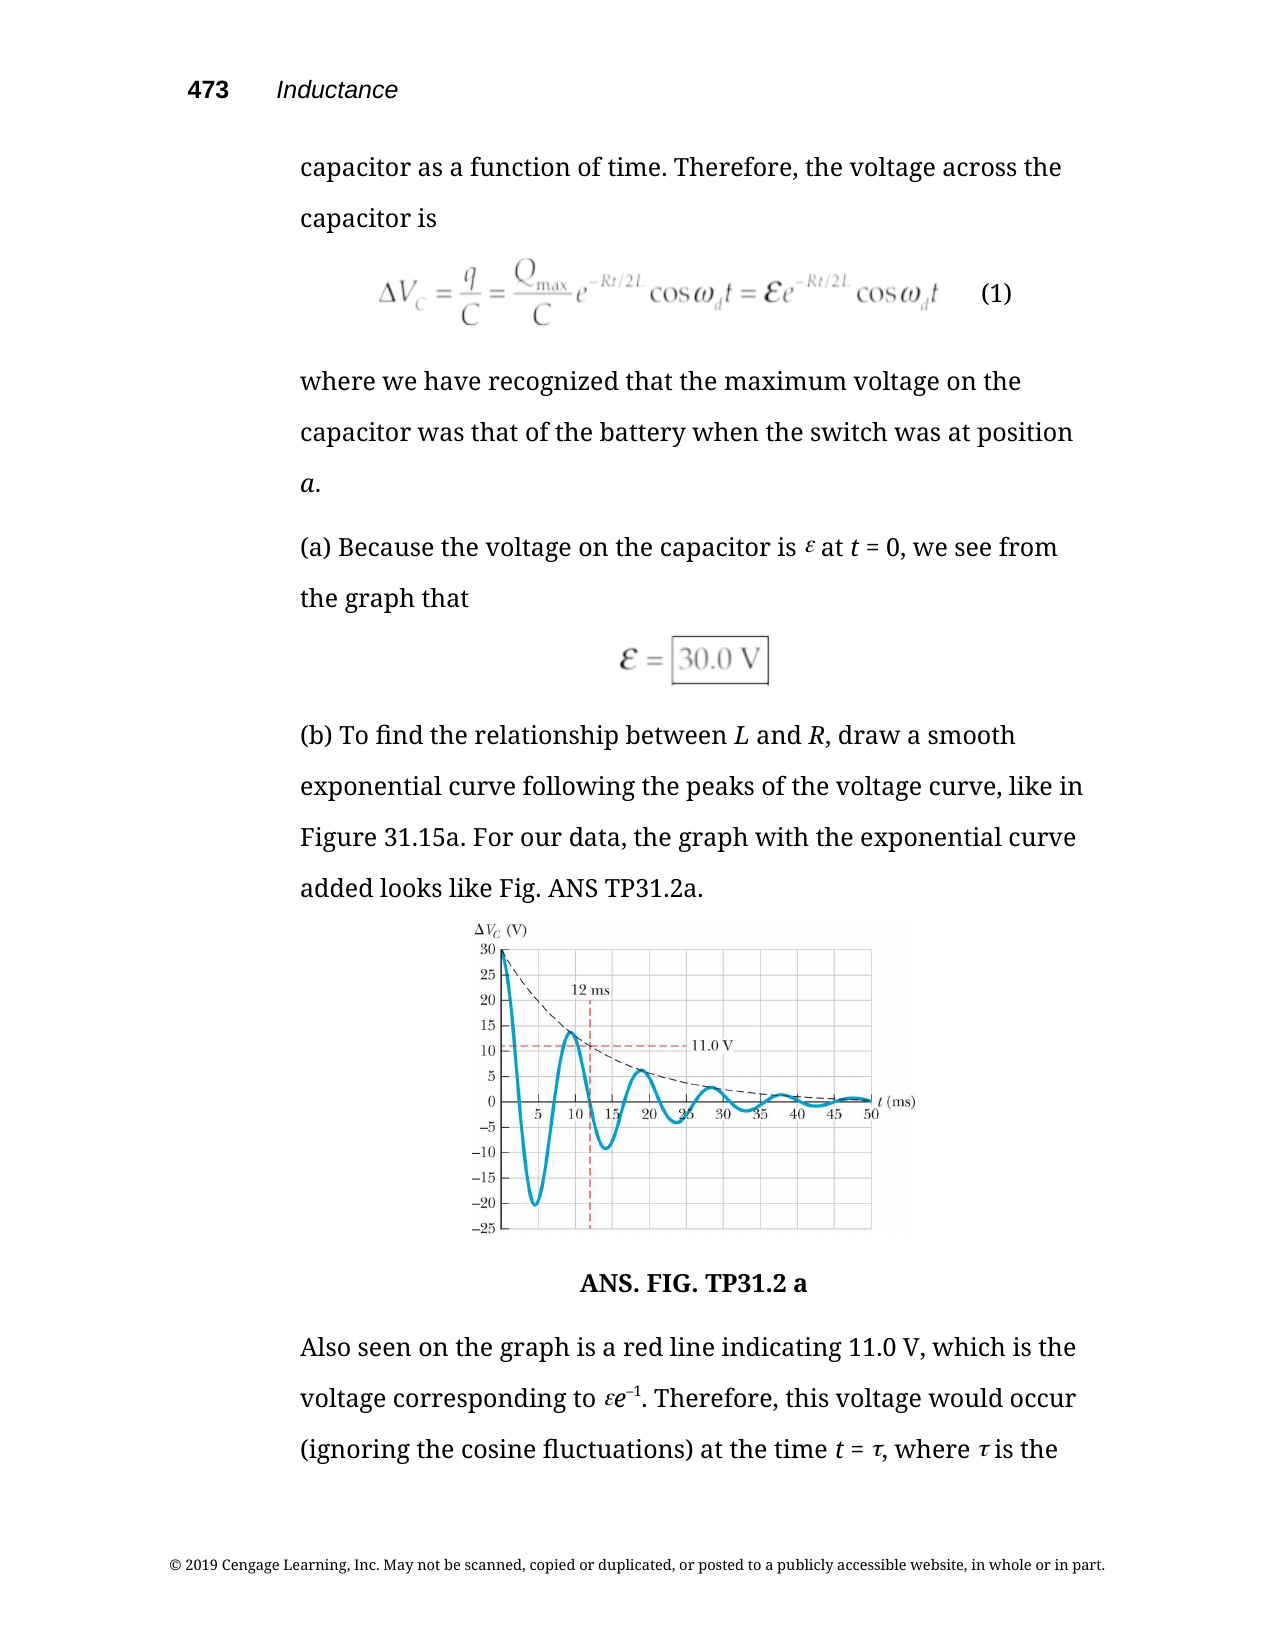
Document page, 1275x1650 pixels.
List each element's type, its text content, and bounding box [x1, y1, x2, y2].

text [300, 150, 1087, 235]
text where we have recognized that the maximum voltage on the capacitor was that of the battery when the switch was at position a. [300, 364, 1087, 500]
picture [472, 921, 916, 1237]
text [300, 1329, 1087, 1466]
text (a) Because the voltage on the capacitor is  at t = 0, we see from the graph that [300, 529, 1087, 614]
text ANS. FIG. TP31.2 a [300, 1266, 1087, 1300]
text (1) [300, 252, 1087, 334]
text (b) To find the relationship between L and R, draw a smooth exponential curve following the peaks of the voltage curve, like in Figure 31.15a. For our data, the graph with the exponential curve added looks like Fig. ANS TP31.2a. [300, 717, 1087, 904]
